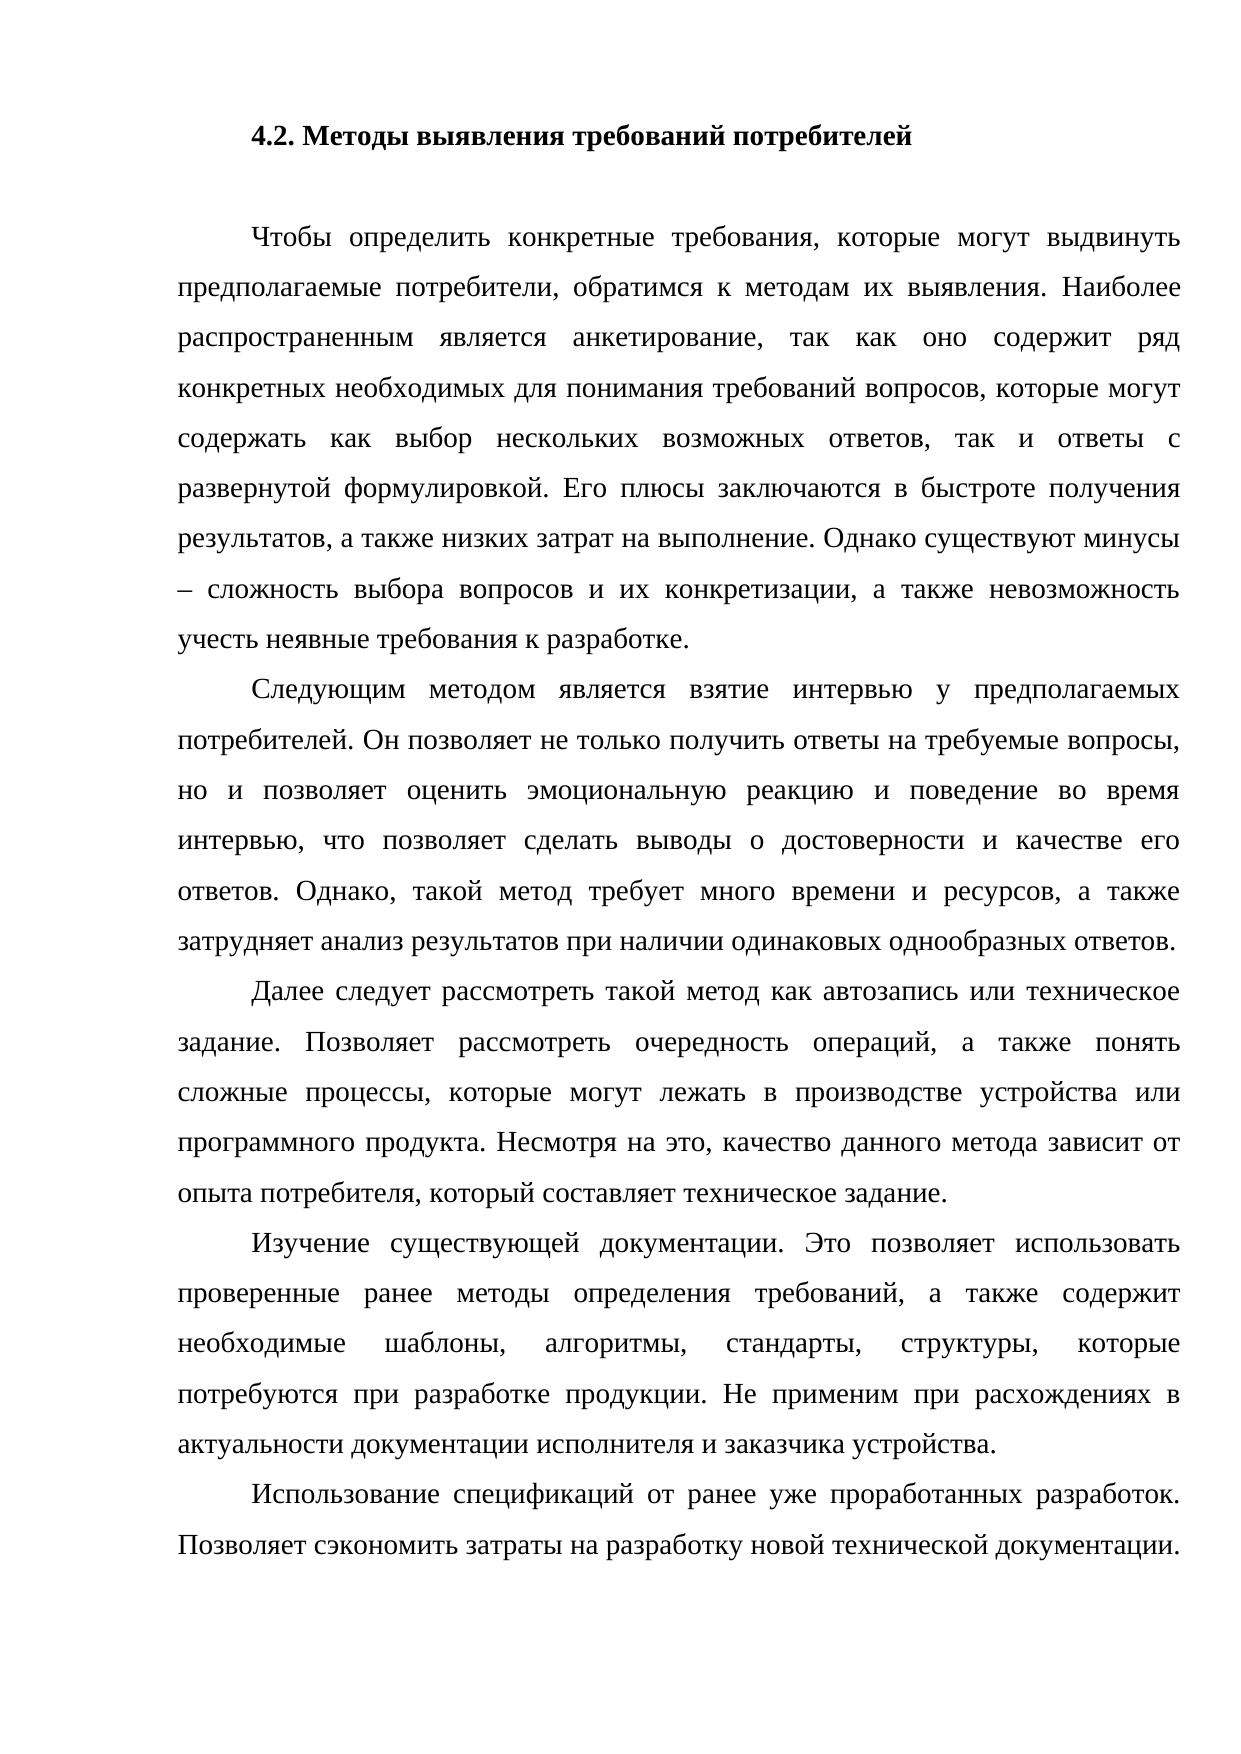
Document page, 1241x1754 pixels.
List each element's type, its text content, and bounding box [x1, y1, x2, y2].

text Использование спецификаций от ранее уже проработанных разработок. Позволяет сэкономить затраты на разработку новой технической документации. [177, 1477, 1181, 1560]
text Чтобы определить конкретные требования, которые могут выдвинуть предполагаемые потребители, обратимся к методам их выявления. Наиболее распространенным является анкетирование, так как оно содержит ряд конкретных необходимых для понимания требований вопросов, которые могут содержать как выбор нескольких возможных ответов, так и ответы с развернутой формулировкой. Его плюсы заключаются в быстроте получения результатов, а также низких затрат на выполнение. Однако существуют минусы – сложность выбора вопросов и их конкретизации, а также невозможность учесть неявные требования к разработке. [177, 219, 1181, 655]
text 4.2. Методы выявления требований потребителей [177, 118, 1181, 152]
text Следующим методом является взятие интервью у предполагаемых потребителей. Он позволяет не только получить ответы на требуемые вопросы, но и позволяет оценить эмоциональную реакцию и поведение во время интервью, что позволяет сделать выводы о достоверности и качестве его ответов. Однако, такой метод требует много времени и ресурсов, а также затрудняет анализ результатов при наличии одинаковых однообразных ответов. [177, 672, 1181, 957]
text Далее следует рассмотреть такой метод как автозапись или техническое задание. Позволяет рассмотреть очередность операций, а также понять сложные процессы, которые могут лежать в производстве устройства или программного продукта. Несмотря на это, качество данного метода зависит от опыта потребителя, который составляет техническое задание. [177, 973, 1181, 1208]
text Изучение существующей документации. Это позволяет использовать проверенные ранее методы определения требований, а также содержит необходимые шаблоны, алгоритмы, стандарты, структуры, которые потребуются при разработке продукции. Не применим при расхождениях в актуальности документации исполнителя и заказчика устройства. [177, 1225, 1181, 1460]
